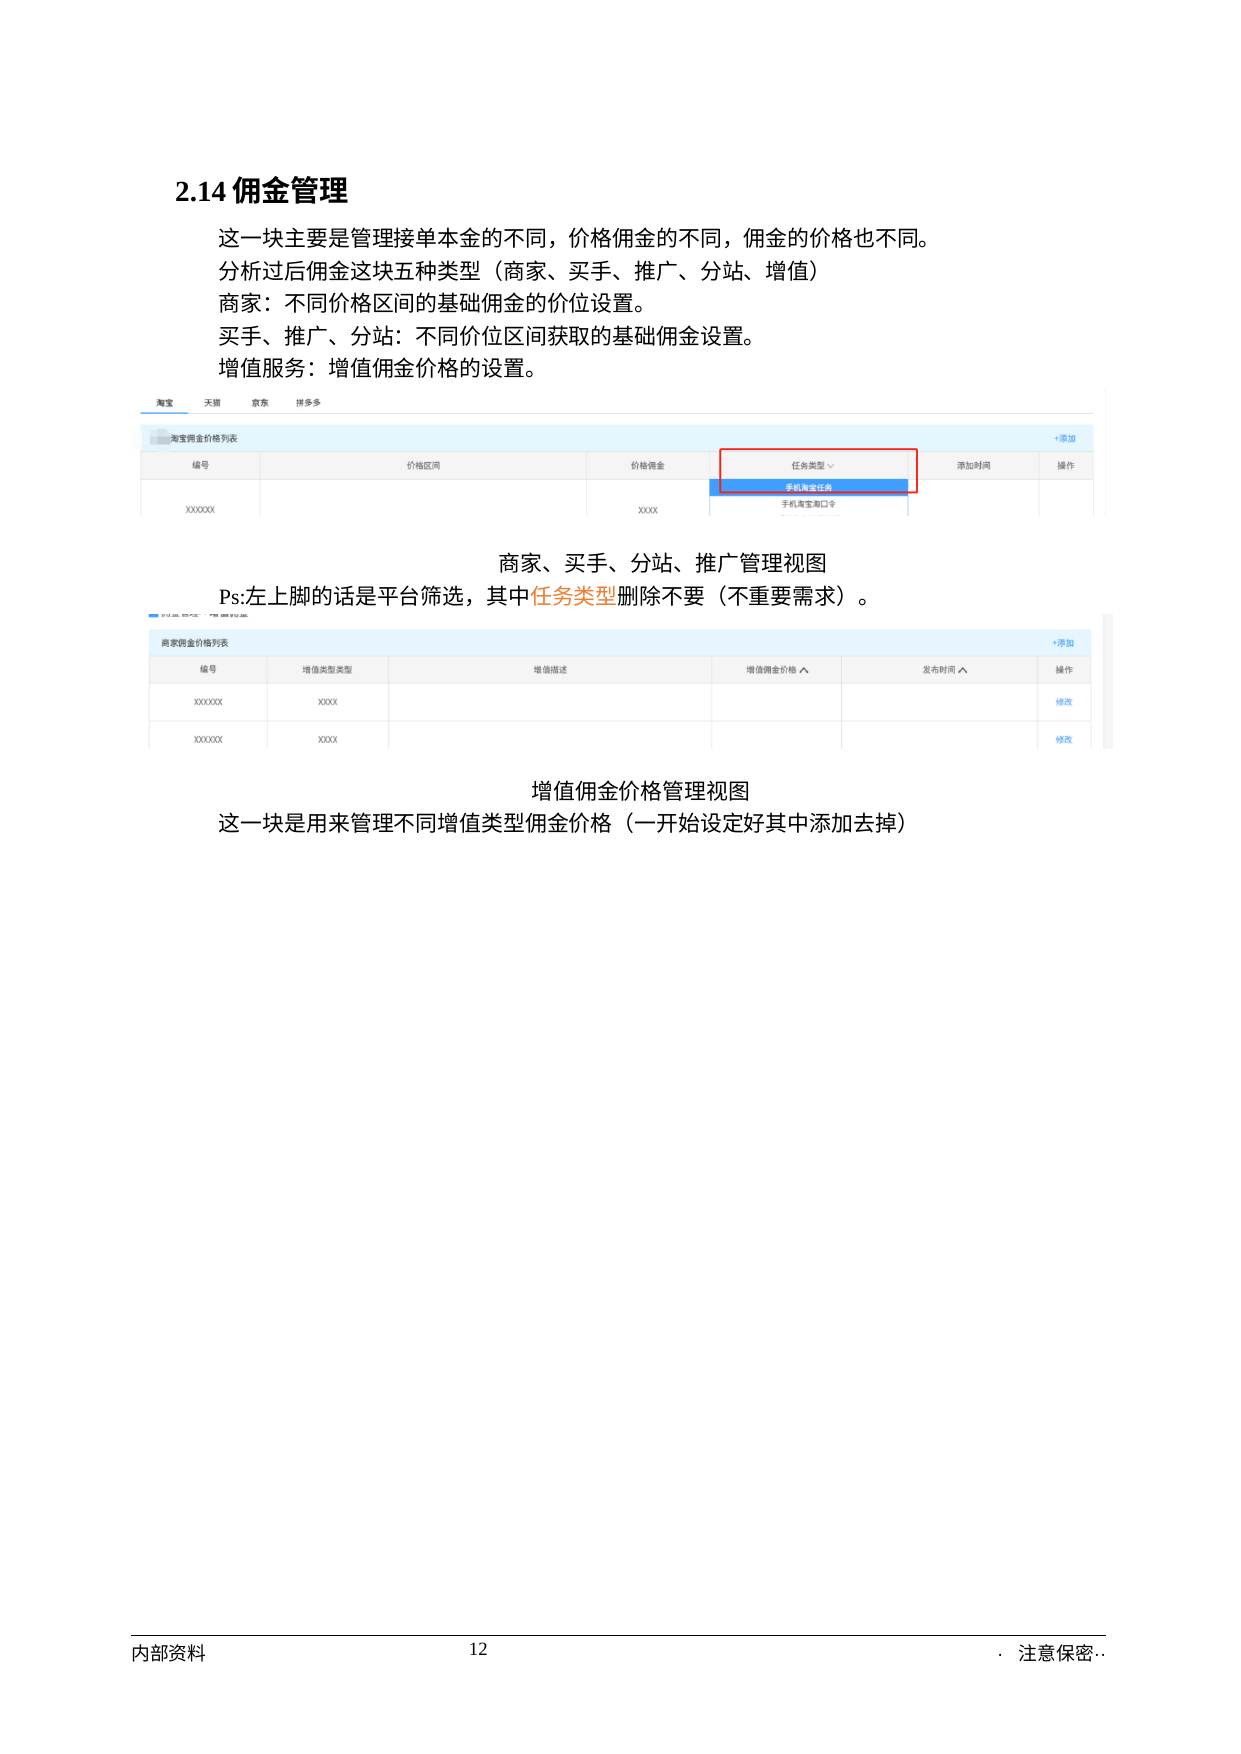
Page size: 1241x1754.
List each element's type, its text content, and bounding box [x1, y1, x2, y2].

text 分析过后佣金这块五种类型（商家、买手、推广、分站、增值） [175, 253, 1106, 286]
text Ps:左上脚的话是平台筛选，其中任务类型删除不要（不重要需求）。 [175, 578, 1106, 611]
text 这一块是用来管理不同增值类型佣金价格（一开始设定好其中添加去掉） [175, 806, 1106, 838]
text 这一块主要是管理接单本金的不同，价格佣金的不同，佣金的价格也不同。 [175, 221, 1106, 253]
text 商家、买手、分站、推广管理视图 [175, 516, 1106, 578]
picture [138, 614, 1114, 749]
picture [132, 387, 1106, 516]
text 买手、推广、分站：不同价位区间获取的基础佣金设置。 [175, 318, 1106, 351]
text 2.14佣金管理 [131, 156, 1106, 221]
text 商家：不同价格区间的基础佣金的价位设置。 [175, 286, 1106, 318]
text 增值服务：增值佣金价格的设置。 [175, 351, 1106, 383]
